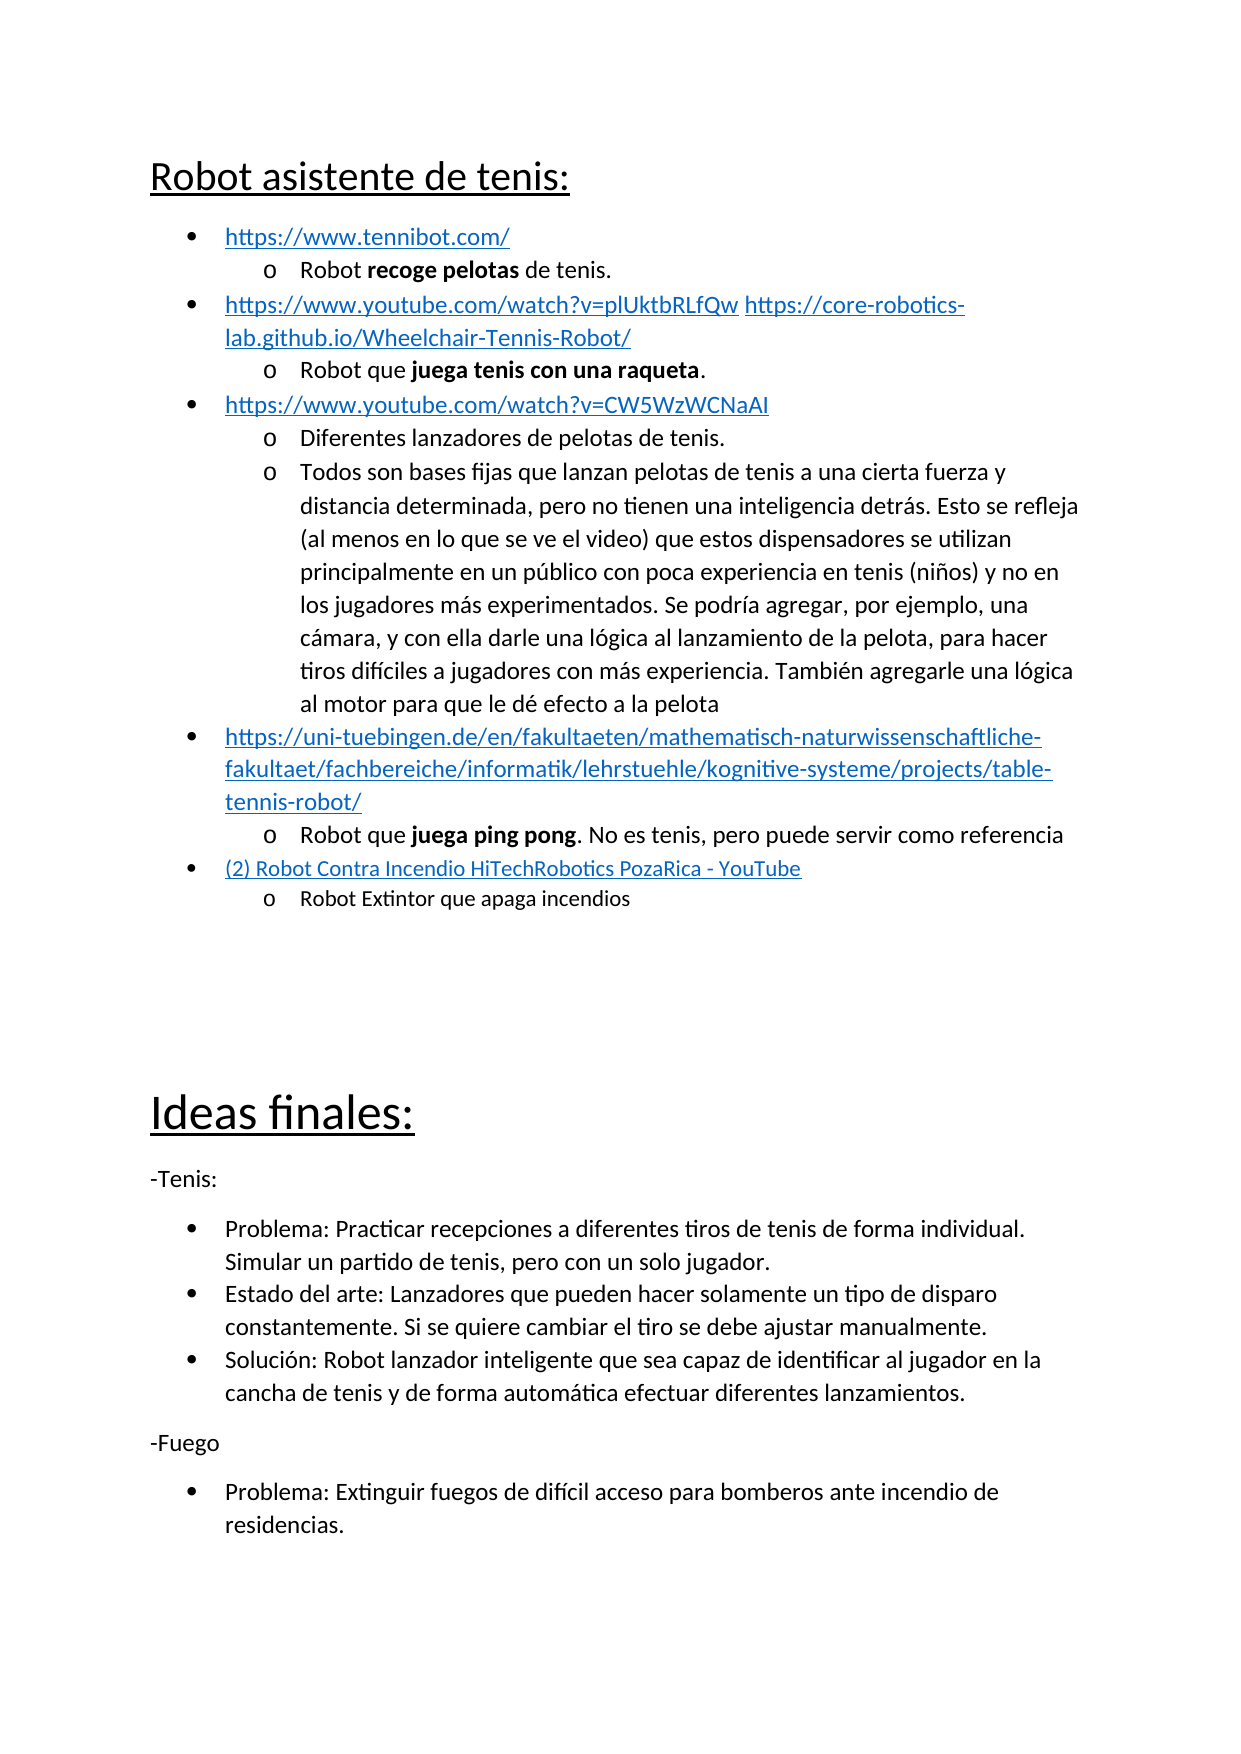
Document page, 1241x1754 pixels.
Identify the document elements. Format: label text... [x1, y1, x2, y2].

list https://www.tennibot.com/ [187, 222, 1090, 252]
list Robot que juega ping pong. No es tenis, pero puede servir como referencia [262, 819, 1090, 851]
list https://www.youtube.com/watch?v=CW5WzWCNaAI [187, 389, 1090, 419]
list Robot recoge pelotas de tenis. [262, 254, 1090, 286]
text -Tenis: [150, 1163, 1090, 1194]
text -Fuego [150, 1427, 1090, 1457]
list Todos son bases fijas que lanzan pelotas de tenis a una cierta fuerza y distancia determinada, pero no tienen una inteligencia detrás. Esto se refleja (al menos en lo que se ve el video) que estos dispensadores se utilizan principalmente en un público con poca experiencia en tenis (niños) y no en los jugadores más experimentados. Se podría agregar, por ejemplo, una cámara, y con ella darle una lógica al lanzamiento de la pelota, para hacer tiros difíciles a jugadores con más experiencia. También agregarle una lógica al motor para que le dé efecto a la pelota [262, 456, 1090, 718]
list Robot que juega tenis con una raqueta. [262, 354, 1090, 386]
text Robot asistente de tenis: [150, 150, 1090, 201]
list Problema: Extinguir fuegos de difícil acceso para bomberos ante incendio de residencias. [187, 1477, 1090, 1540]
list https://uni-tuebingen.de/en/fakultaeten/mathematisch-naturwissenschaftliche-fakultaet/fachbereiche/informatik/lehrstuehle/kognitive-systeme/projects/table-tennis-robot/ [187, 721, 1090, 817]
list Diferentes lanzadores de pelotas de tenis. [262, 422, 1090, 453]
list (2) Robot Contra Incendio HiTechRobotics PozaRica - YouTube [187, 854, 1090, 882]
list Problema: Practicar recepciones a diferentes tiros de tenis de forma individual. Simular un partido de tenis, pero con un solo jugador. [187, 1213, 1090, 1276]
list Solución: Robot lanzador inteligente que sea capaz de identificar al jugador en la cancha de tenis y de forma automática efectuar diferentes lanzamientos. [187, 1344, 1090, 1408]
text Ideas finales: [150, 1081, 1090, 1142]
list Robot Extintor que apaga incendios [262, 884, 1090, 913]
list https://www.youtube.com/watch?v=plUktbRLfQw https://core-robotics-lab.github.io/Wheelchair-Tennis-Robot/ [187, 289, 1090, 352]
list Estado del arte: Lanzadores que pueden hacer solamente un tipo de disparo constantemente. Si se quiere cambiar el tiro se debe ajustar manualmente. [187, 1279, 1090, 1342]
